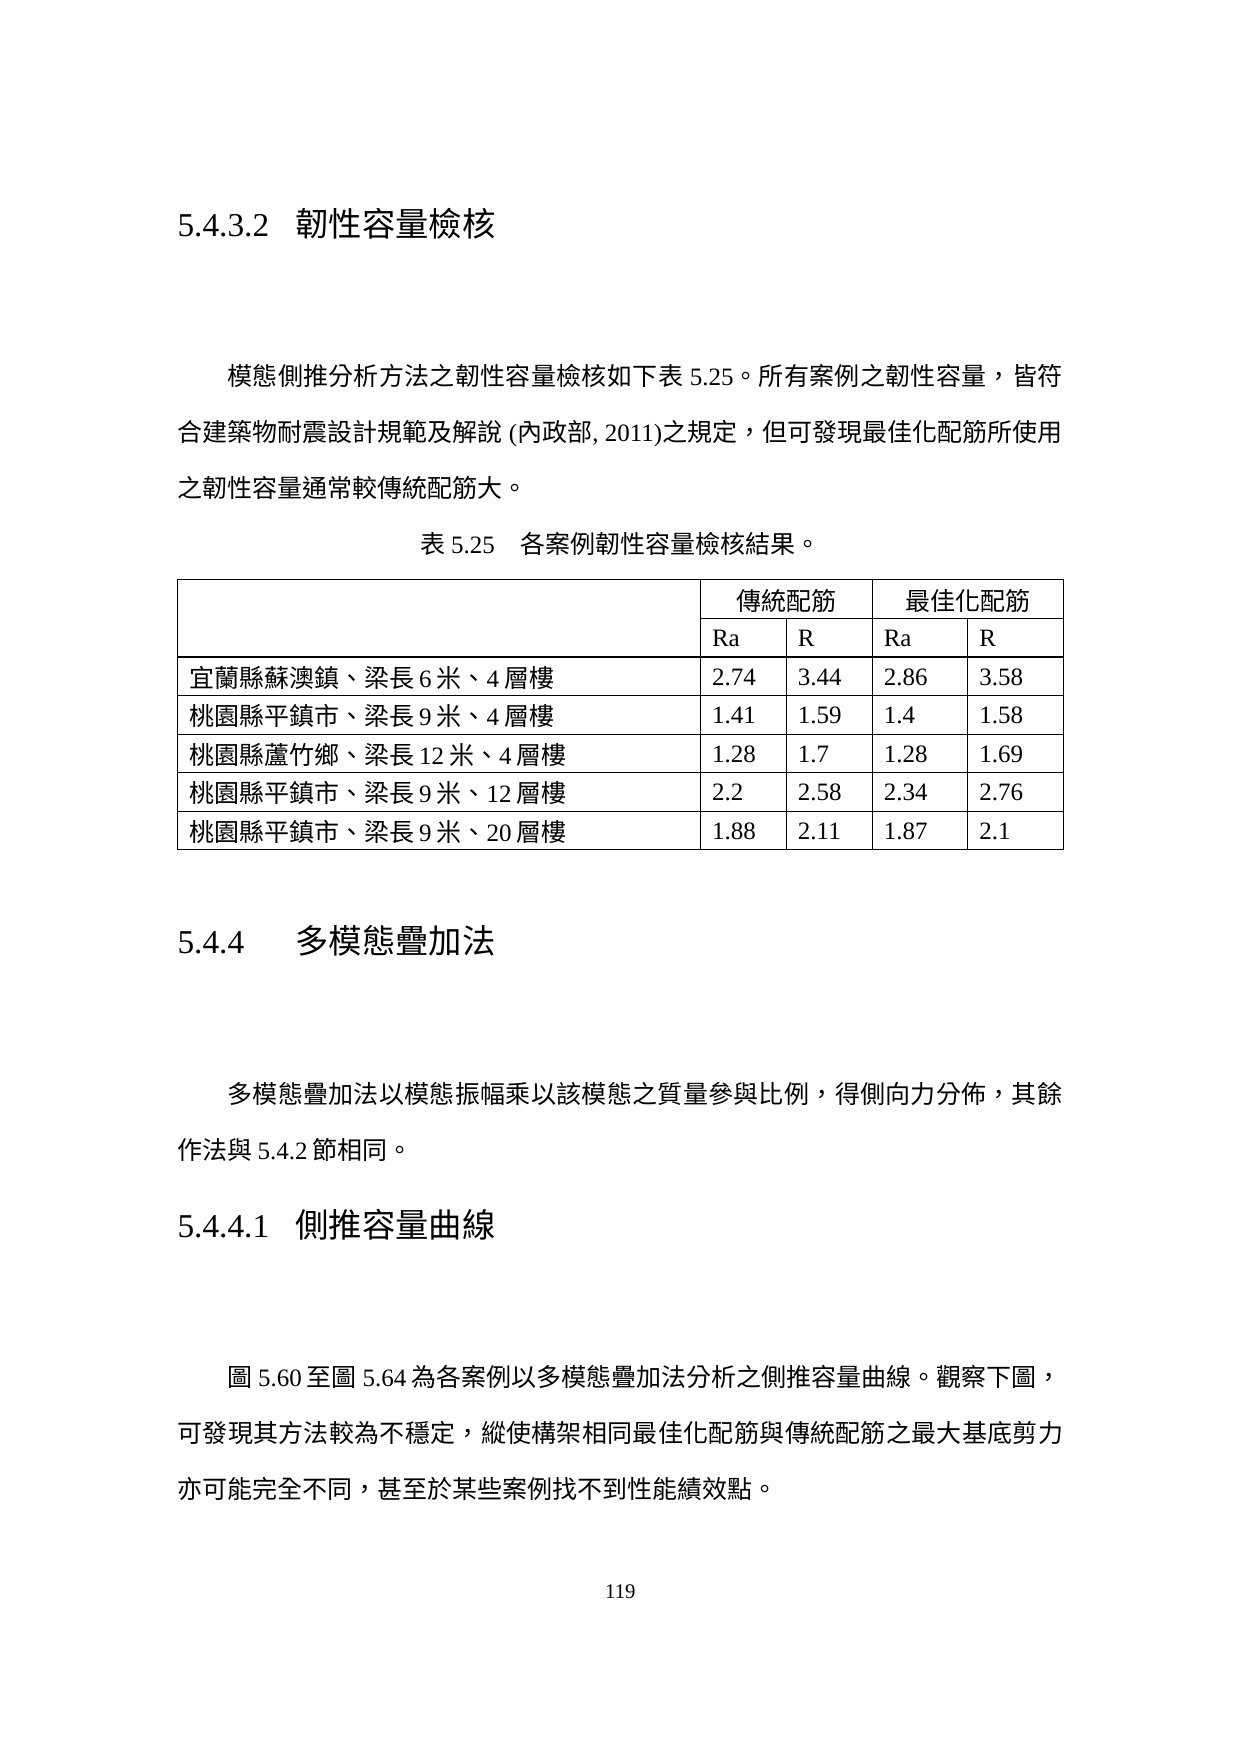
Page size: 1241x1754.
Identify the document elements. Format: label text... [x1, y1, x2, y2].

subtitle 側推容量曲線 [177, 1185, 1063, 1260]
table_cell 桃園縣平鎮市、梁長9米、20層樓 [178, 812, 700, 849]
table_cell 1.28 [873, 735, 967, 772]
table_cell 桃園縣蘆竹鄉、梁長12米、4層樓 [178, 735, 700, 772]
table_cell 宜蘭縣蘇澳鎮、梁長6米、4層樓 [178, 658, 700, 695]
subtitle 多模態疊加法 [177, 902, 1063, 977]
table_header [178, 580, 700, 656]
table_header 傳統配筋 [701, 580, 872, 618]
table_cell 1.7 [787, 735, 872, 772]
table_cell 1.87 [873, 812, 967, 849]
table_cell 2.34 [873, 773, 967, 811]
table_cell 1.28 [701, 735, 786, 772]
subtitle 韌性容量檢核 [177, 184, 1063, 259]
table_cell 3.44 [787, 658, 872, 695]
table_cell 2.74 [701, 658, 786, 695]
table_cell R [787, 619, 872, 656]
table_cell 2.86 [873, 658, 967, 695]
table_cell R [968, 619, 1063, 656]
table_cell 1.41 [701, 696, 786, 733]
table_cell 1.88 [701, 812, 786, 849]
table_cell 桃園縣平鎮市、梁長9米、12層樓 [178, 773, 700, 811]
table_cell 2.2 [701, 773, 786, 811]
table_cell Ra [873, 619, 967, 656]
text 多模態疊加法以模態振幅乘以該模態之質量參與比例，得側向力分佈，其餘作法與5.4.2節相同。 [177, 1073, 1063, 1167]
table_cell 2.76 [968, 773, 1063, 811]
table_cell 1.4 [873, 696, 967, 733]
table_cell 2.11 [787, 812, 872, 849]
table_header 最佳化配筋 [873, 580, 1063, 618]
table_cell 1.58 [968, 696, 1063, 733]
table_cell 桃園縣平鎮市、梁長9米、4層樓 [178, 696, 700, 733]
table_cell 1.69 [968, 735, 1063, 772]
table_cell 2.1 [968, 812, 1063, 849]
table_cell Ra [701, 619, 786, 656]
table_cell 1.59 [787, 696, 872, 733]
table_cell 2.58 [787, 773, 872, 811]
table_cell 3.58 [968, 658, 1063, 695]
